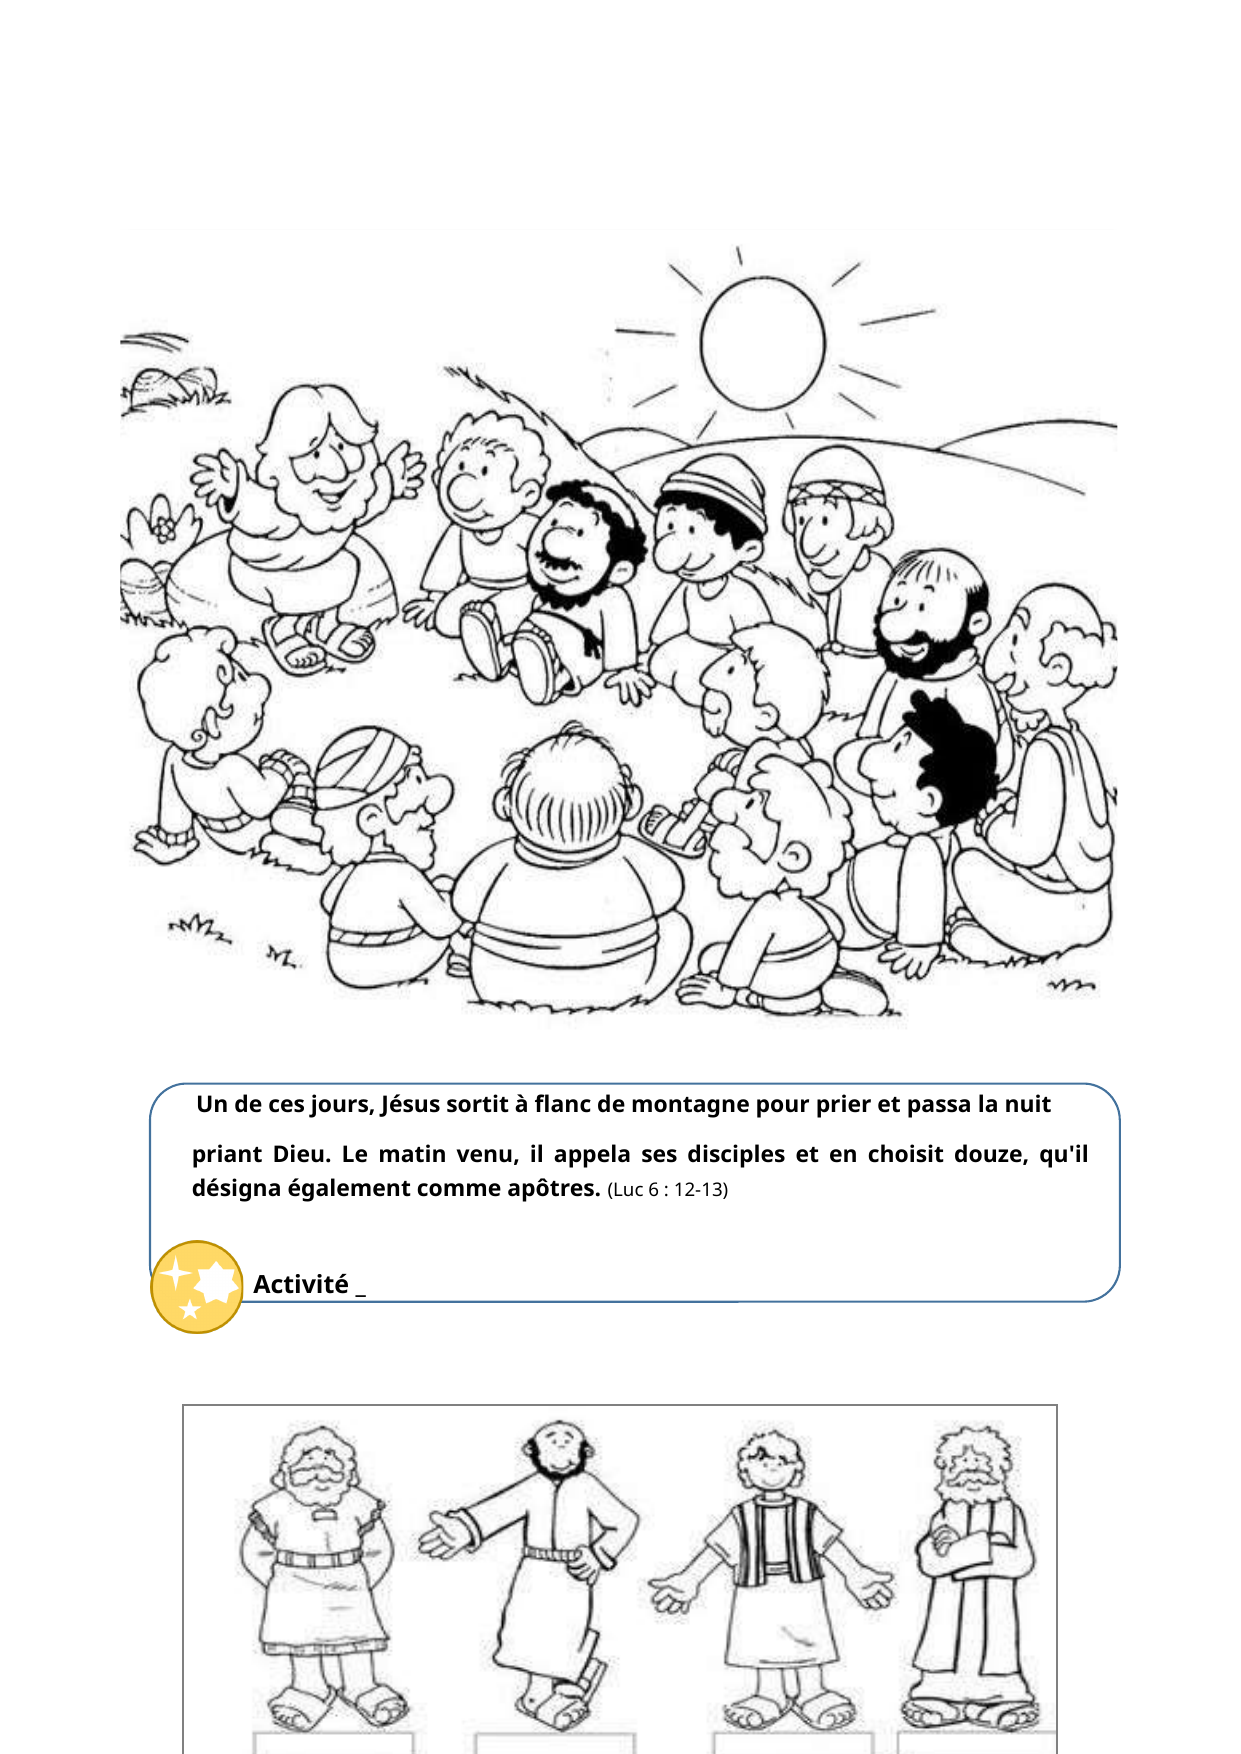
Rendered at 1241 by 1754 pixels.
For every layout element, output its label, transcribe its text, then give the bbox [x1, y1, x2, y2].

text Un de ces jours, Jésus sortit à flanc de montagne pour prier et passa la nuit [152, 1088, 1090, 1119]
picture [184, 1406, 1056, 1754]
picture [150, 1240, 244, 1334]
text priant Dieu. Le matin venu, il appela ses disciples et en choisit douze, qu'il désigna également comme apôtres. (Luc 6 : 12-13) [192, 1138, 1090, 1203]
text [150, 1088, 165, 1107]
picture [120, 229, 1118, 1038]
text Activité _ [244, 1266, 1090, 1300]
